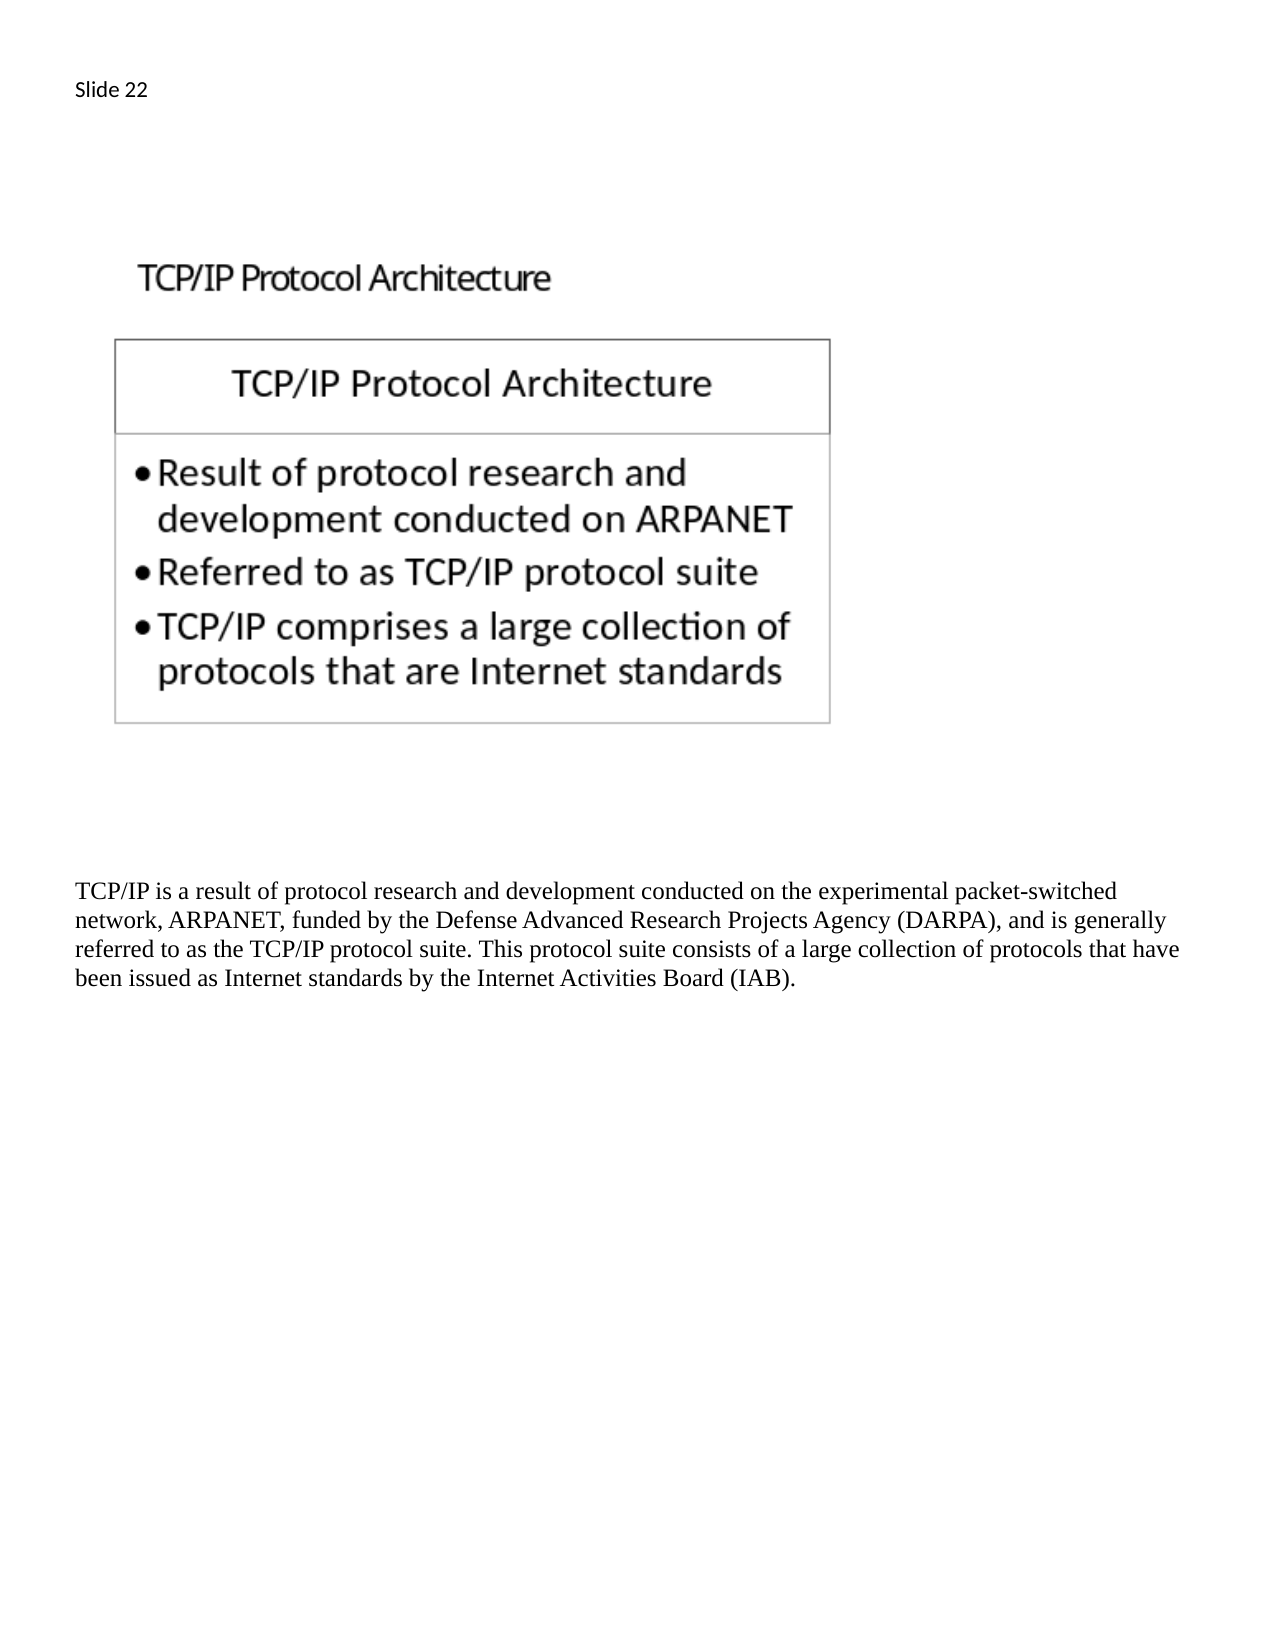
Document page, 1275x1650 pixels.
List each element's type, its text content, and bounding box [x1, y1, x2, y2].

text Slide 22 [75, 75, 1200, 103]
text TCP/IP is a result of protocol research and development conducted on the experimental packet-switched network, ARPANET, funded by the Defense Advanced Research Projects Agency (DARPA), and is generally referred to as the TCP/IP protocol suite. This protocol suite consists of a large collection of protocols that have been issued as Internet standards by the Internet Activities Board (IAB). [75, 876, 1200, 991]
